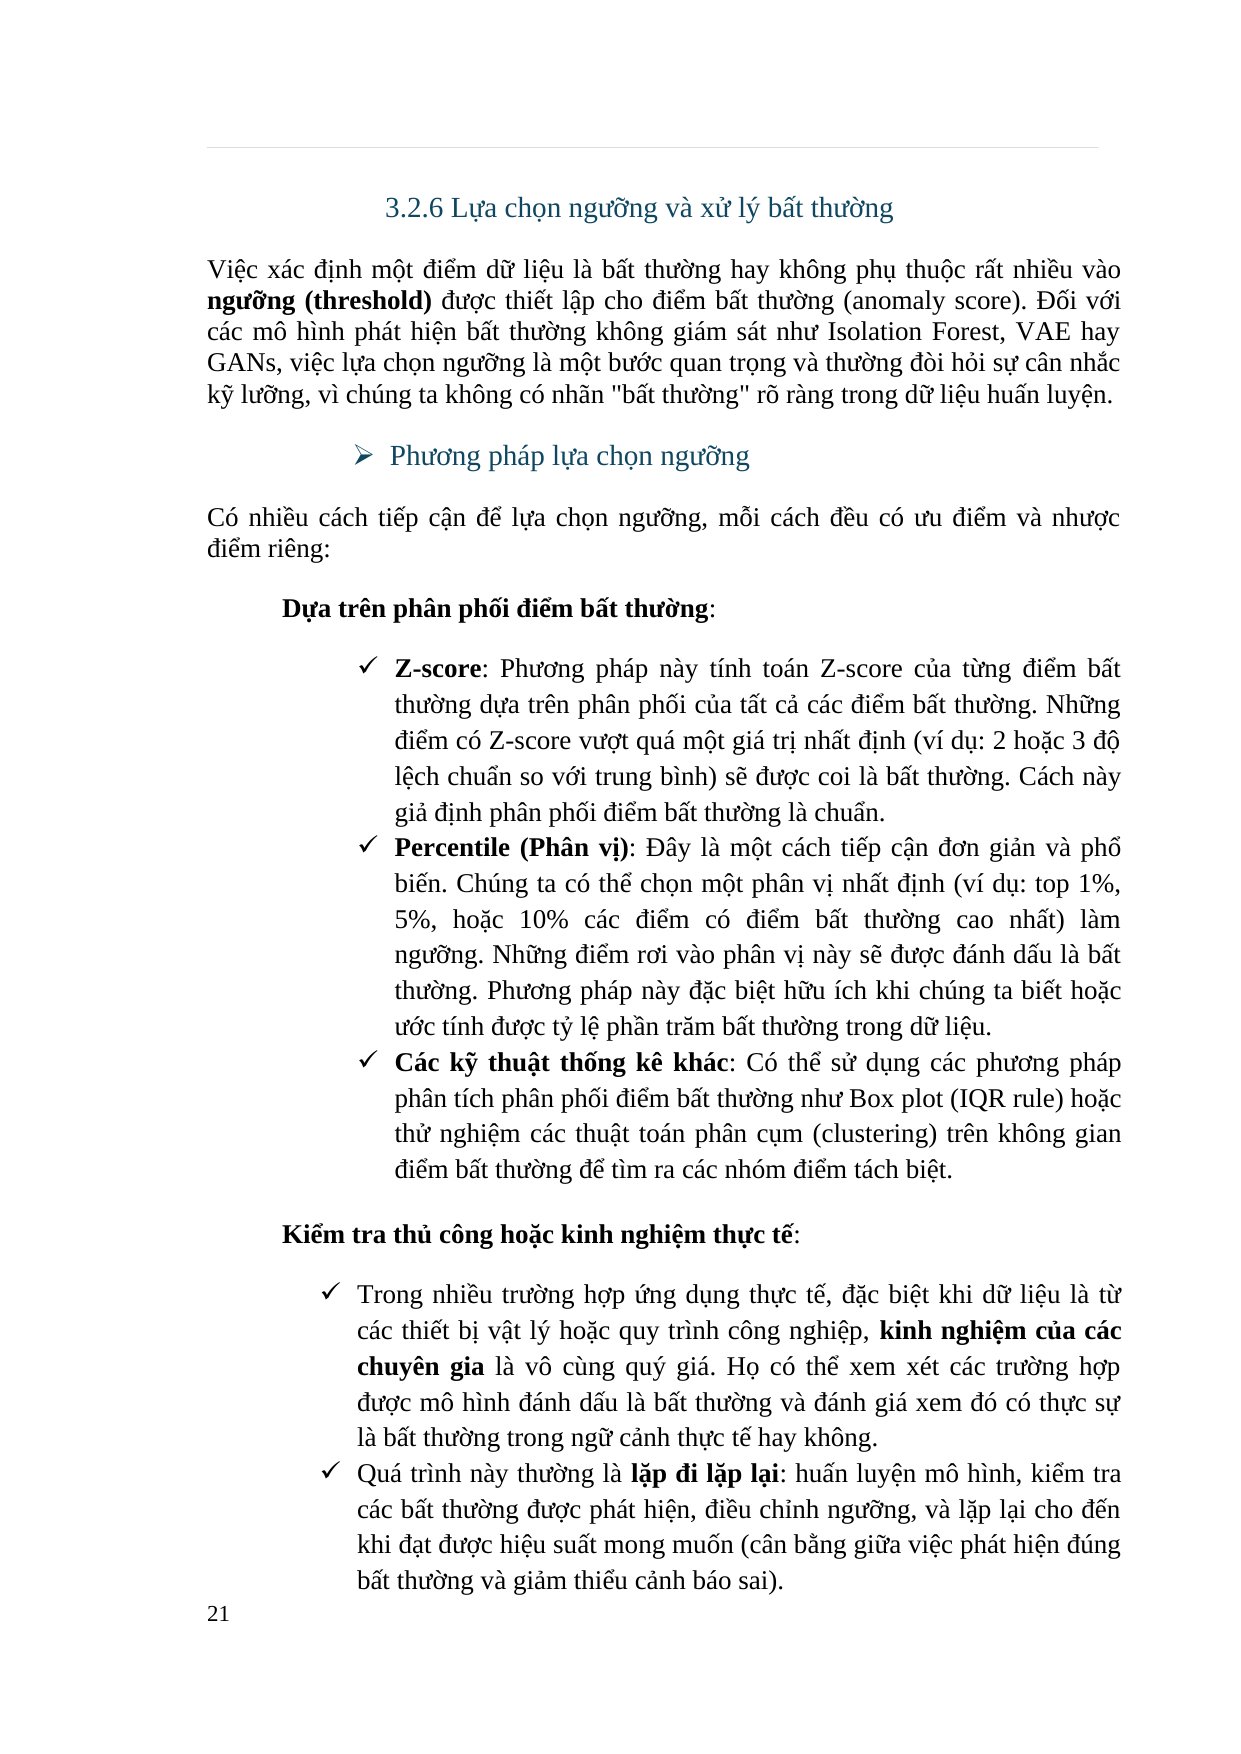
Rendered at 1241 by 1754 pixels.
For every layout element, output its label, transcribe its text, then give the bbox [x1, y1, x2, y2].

list Z-score: Phương pháp này tính toán Z-score của từng điểm bất thường dựa trên phân phối của tất cả các điểm bất thường. Những điểm có Z-score vượt quá một giá trị nhất định (ví dụ: 2 hoặc 3 độ lệch chuẩn so với trung bình) sẽ được coi là bất thường. Cách này giả định phân phối điểm bất thường là chuẩn. [357, 653, 1122, 827]
text Việc xác định một điểm dữ liệu là bất thường hay không phụ thuộc rất nhiều vào ngưỡng (threshold) được thiết lập cho điểm bất thường (anomaly score). Đối với các mô hình phát hiện bất thường không giám sát như Isolation Forest, VAE hay GANs, việc lựa chọn ngưỡng là một bước quan trọng và thường đòi hỏi sự cân nhắc kỹ lưỡng, vì chúng ta không có nhãn "bất thường" rõ ràng trong dữ liệu huấn luyện. [207, 253, 1122, 409]
list Quá trình này thường là lặp đi lặp lại: huấn luyện mô hình, kiểm tra các bất thường được phát hiện, điều chỉnh ngưỡng, và lặp lại cho đến khi đạt được hiệu suất mong muốn (cân bằng giữa việc phát hiện đúng bất thường và giảm thiểu cảnh báo sai). [319, 1457, 1122, 1596]
list Các kỹ thuật thống kê khác: Có thể sử dụng các phương pháp phân tích phân phối điểm bất thường như Box plot (IQR rule) hoặc thử nghiệm các thuật toán phân cụm (clustering) trên không gian điểm bất thường để tìm ra các nhóm điểm tách biệt. [357, 1046, 1122, 1184]
text Có nhiều cách tiếp cận để lựa chọn ngưỡng, mỗi cách đều có ưu điểm và nhược điểm riêng: [207, 501, 1122, 563]
list Trong nhiều trường hợp ứng dụng thực tế, đặc biệt khi dữ liệu là từ các thiết bị vật lý hoặc quy trình công nghiệp, kinh nghiệm của các chuyên gia là vô cùng quý giá. Họ có thể xem xét các trường hợp được mô hình đánh dấu là bất thường và đánh giá xem đó có thực sự là bất thường trong ngữ cảnh thực tế hay không. [319, 1278, 1122, 1452]
text Kiểm tra thủ công hoặc kinh nghiệm thực tế: [207, 1218, 1122, 1249]
text Dựa trên phân phối điểm bất thường: [207, 592, 1122, 623]
list Percentile (Phân vị): Đây là một cách tiếp cận đơn giản và phổ biến. Chúng ta có thể chọn một phân vị nhất định (ví dụ: top 1%, 5%, hoặc 10% các điểm có điểm bất thường cao nhất) làm ngưỡng. Những điểm rơi vào phân vị này sẽ được đánh dấu là bất thường. Phương pháp này đặc biệt hữu ích khi chúng ta biết hoặc ước tính được tỷ lệ phần trăm bất thường trong dữ liệu. [357, 831, 1122, 1041]
subtitle Phương pháp lựa chọn ngưỡng [352, 438, 1122, 472]
subtitle Lựa chọn ngưỡng và xử lý bất thường [451, 190, 1122, 224]
